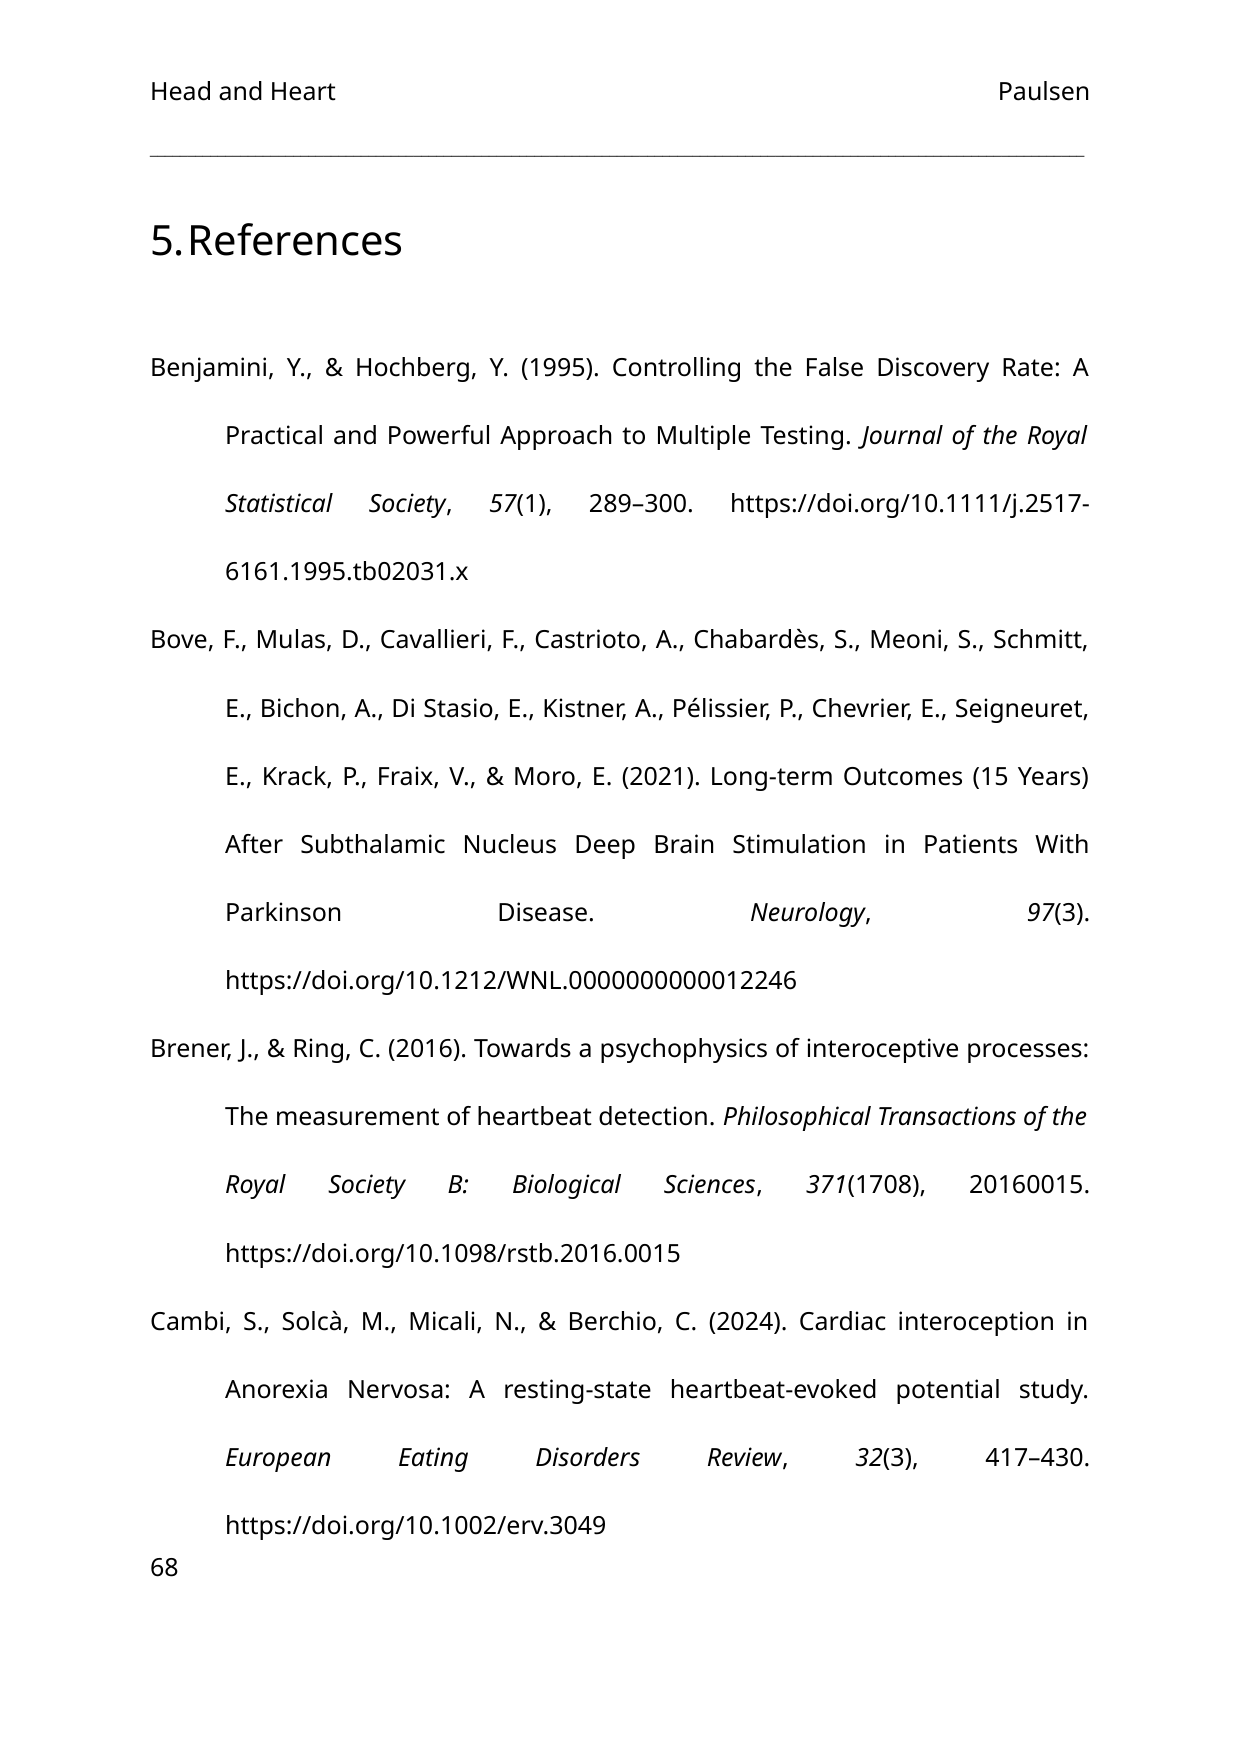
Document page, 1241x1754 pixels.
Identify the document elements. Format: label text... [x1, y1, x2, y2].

subtitle References [150, 211, 1090, 268]
text Bove, F., Mulas, D., Cavallieri, F., Castrioto, A., Chabardès, S., Meoni, S., Schmitt, E., Bichon, A., Di Stasio, E., Kistner, A., Pélissier, P., Chevrier, E., Seigneuret, E., Krack, P., Fraix, V., & Moro, E. (2021). Long-term Outcomes (15 Years) After Subthalamic Nucleus Deep Brain Stimulation in Patients With Parkinson Disease. Neurology, 97(3). https://doi.org/10.1212/WNL.0000000000012246 [150, 622, 1090, 997]
text Brener, J., & Ring, C. (2016). Towards a psychophysics of interoceptive processes: The measurement of heartbeat detection. Philosophical Transactions of the Royal Society B: Biological Sciences, 371(1708), 20160015. https://doi.org/10.1098/rstb.2016.0015 [150, 1031, 1090, 1269]
text Cambi, S., Solcà, M., Micali, N., & Berchio, C. (2024). Cardiac interoception in Anorexia Nervosa: A resting‐state heartbeat‐evoked potential study. European Eating Disorders Review, 32(3), 417–430. https://doi.org/10.1002/erv.3049 [150, 1303, 1090, 1542]
text Benjamini, Y., & Hochberg, Y. (1995). Controlling the False Discovery Rate: A Practical and Powerful Approach to Multiple Testing. Journal of the Royal Statistical Society, 57(1), 289–300. https://doi.org/10.1111/j.2517-6161.1995.tb02031.x [150, 349, 1090, 588]
